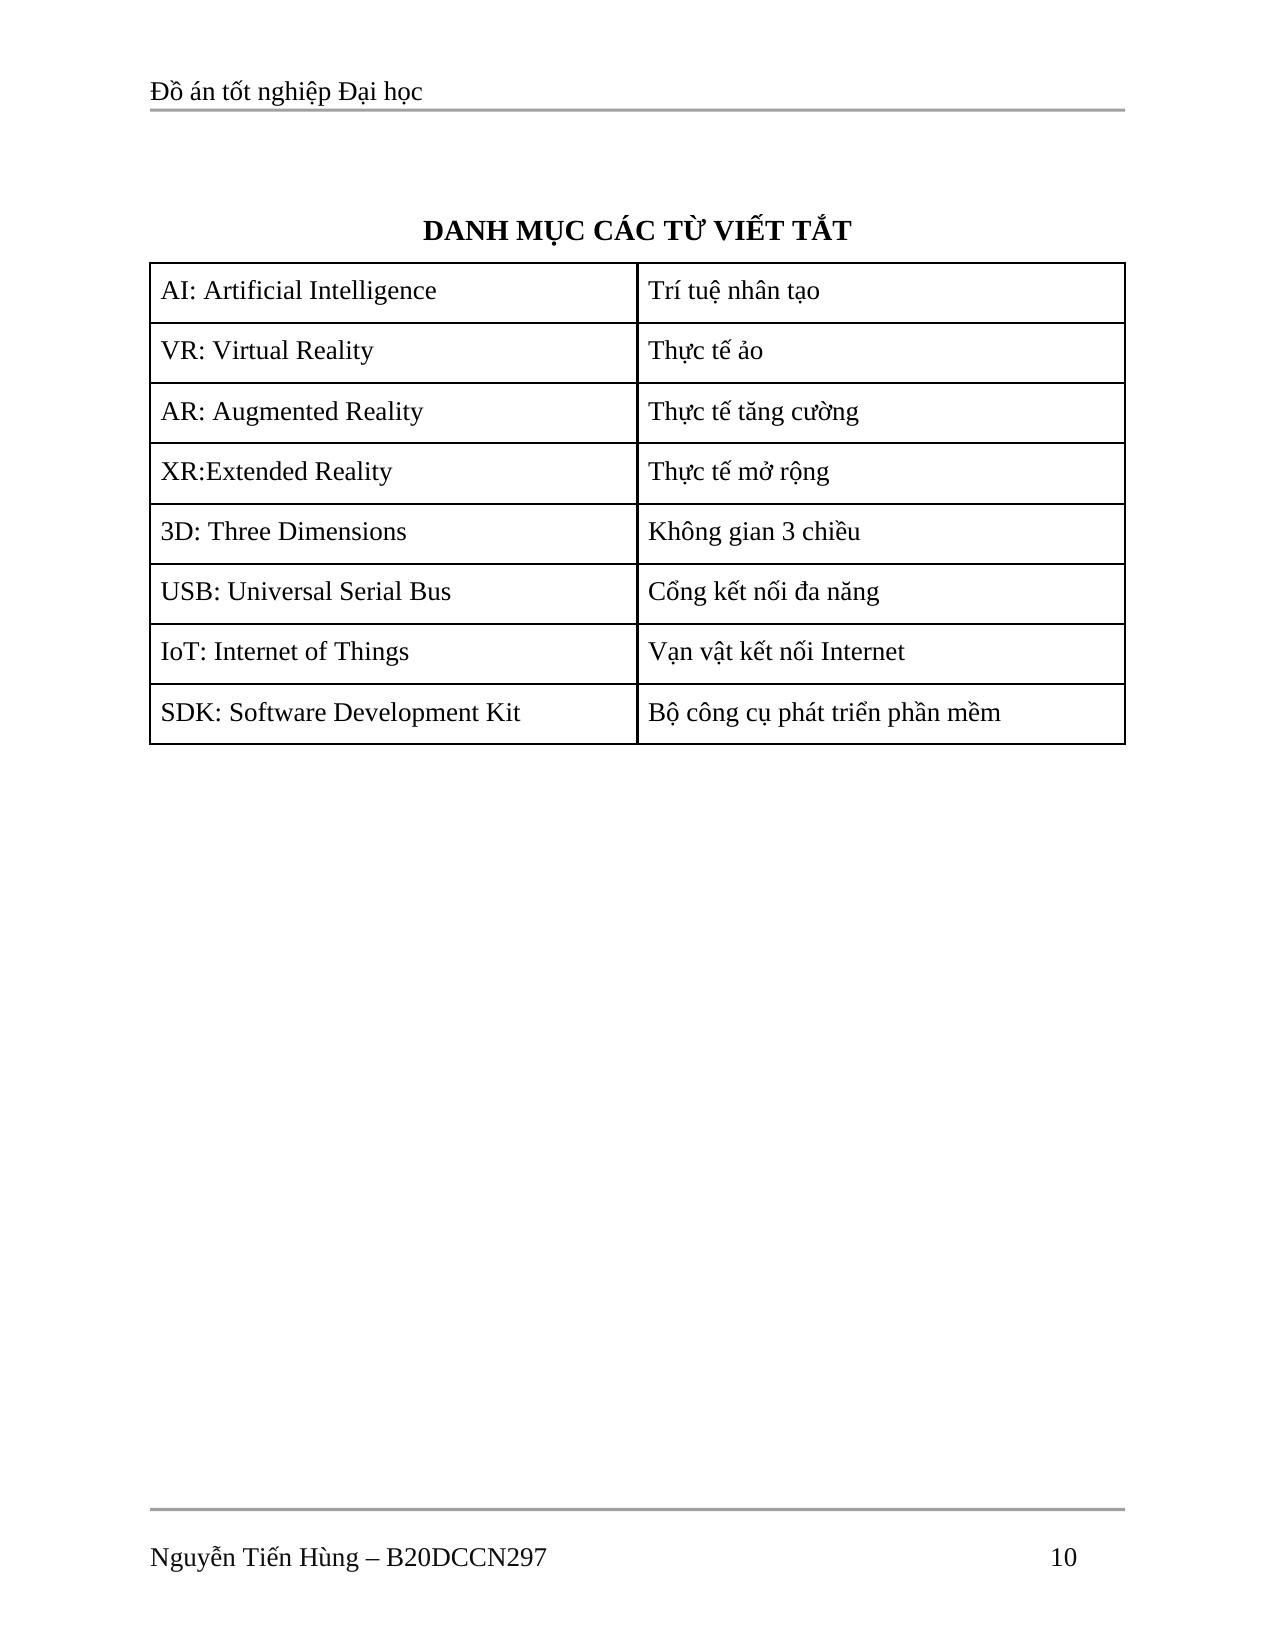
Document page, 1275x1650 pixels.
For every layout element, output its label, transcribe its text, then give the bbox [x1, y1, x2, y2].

table_cell Thực tế ảo [639, 324, 1124, 382]
table_cell SDK: Software Development Kit [151, 685, 636, 743]
table_cell Thực tế mở rộng [639, 444, 1124, 502]
table_header AI: Artificial Intelligence [151, 264, 636, 322]
table_header Trí tuệ nhân tạo [639, 264, 1124, 322]
table_cell XR:Extended Reality [151, 444, 636, 502]
table_cell USB: Universal Serial Bus [151, 565, 636, 623]
table_cell Vạn vật kết nối Internet [639, 625, 1124, 683]
subtitle DANH MỤC CÁC TỪ VIẾT TẮT [150, 213, 1125, 247]
table_cell Bộ công cụ phát triển phần mềm [639, 685, 1124, 743]
table_cell IoT: Internet of Things [151, 625, 636, 683]
table_cell Cổng kết nối đa năng [639, 565, 1124, 623]
table_cell VR: Virtual Reality [151, 324, 636, 382]
table_cell AR: Augmented Reality [151, 384, 636, 442]
table_cell Không gian 3 chiều [639, 505, 1124, 563]
table_cell Thực tế tăng cường [639, 384, 1124, 442]
table_cell 3D: Three Dimensions [151, 505, 636, 563]
